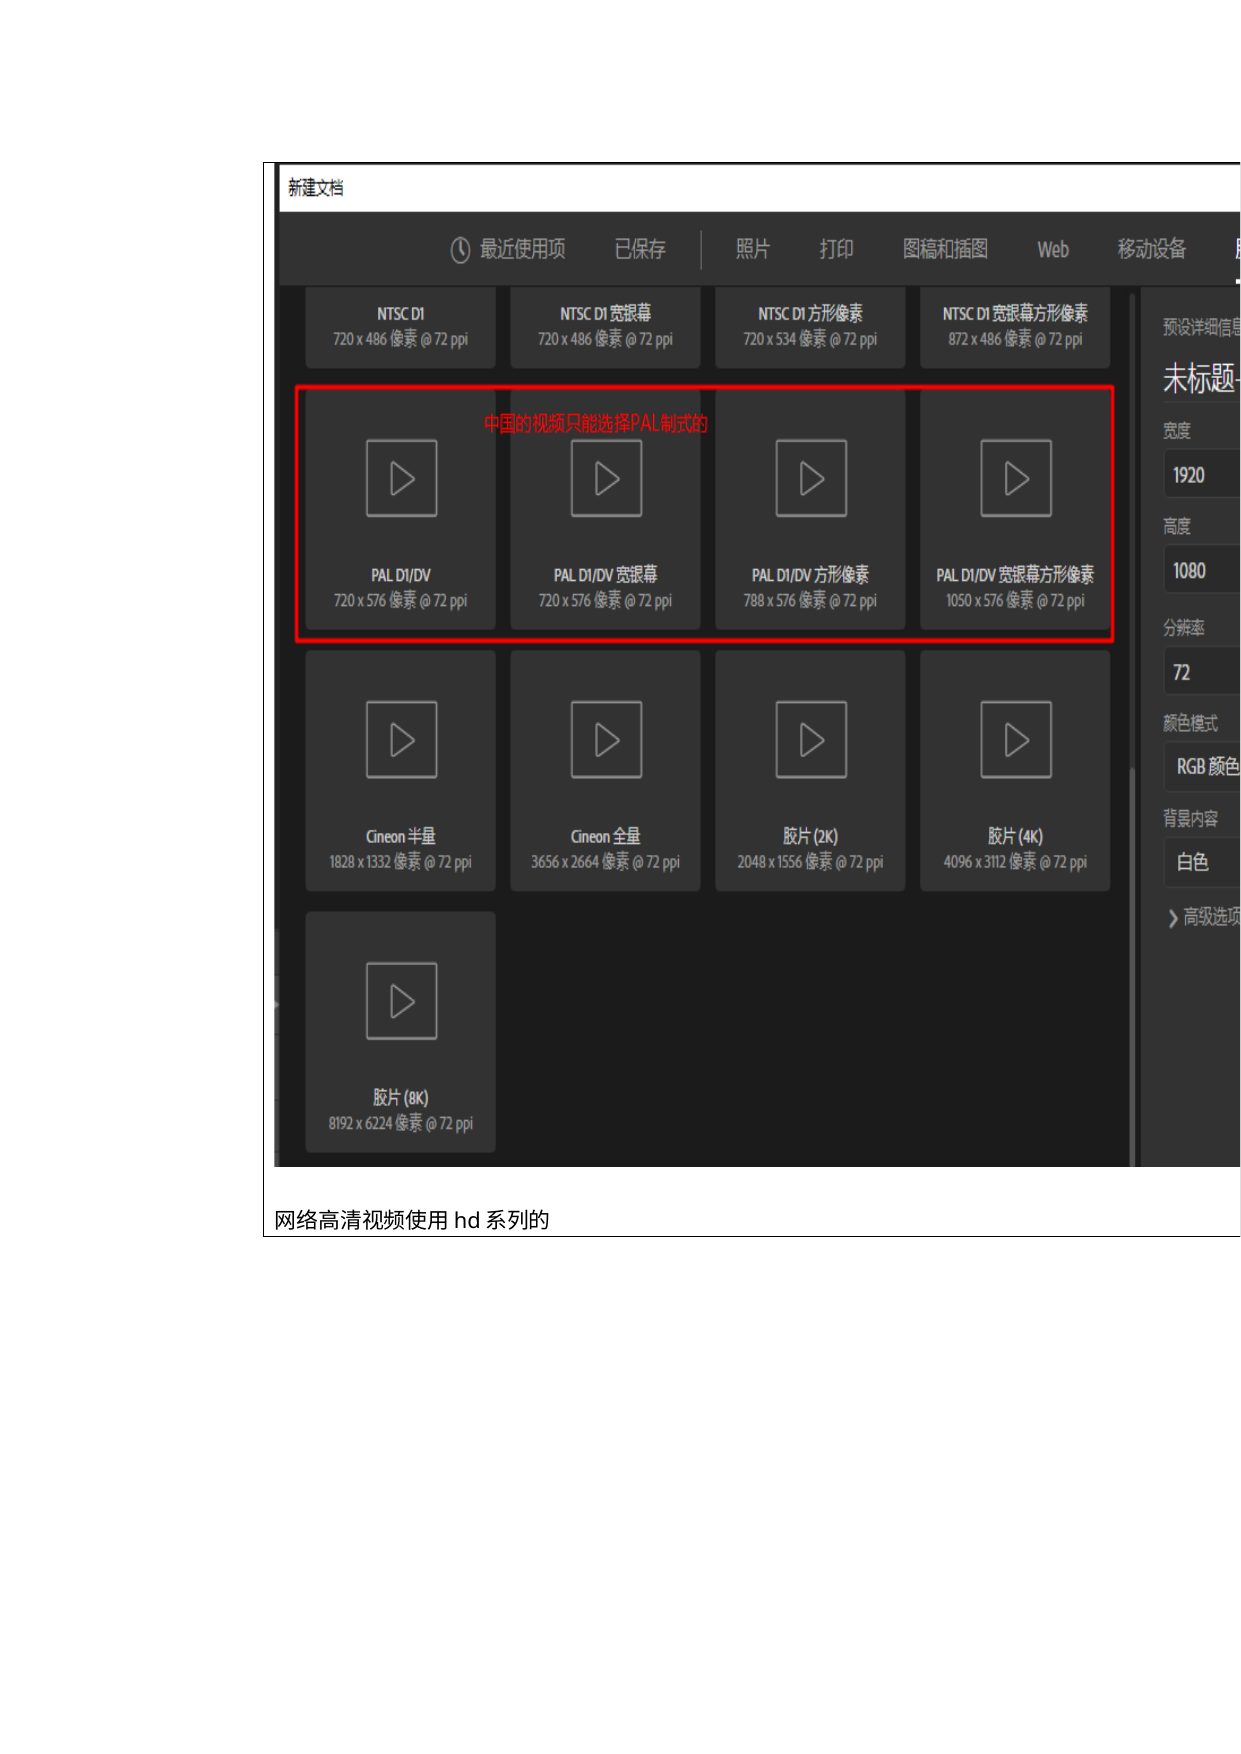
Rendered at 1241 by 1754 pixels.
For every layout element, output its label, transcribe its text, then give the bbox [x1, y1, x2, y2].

table_header 网络高清视频使用hd系列的 [264, 163, 1240, 1236]
picture [274, 163, 1241, 1167]
